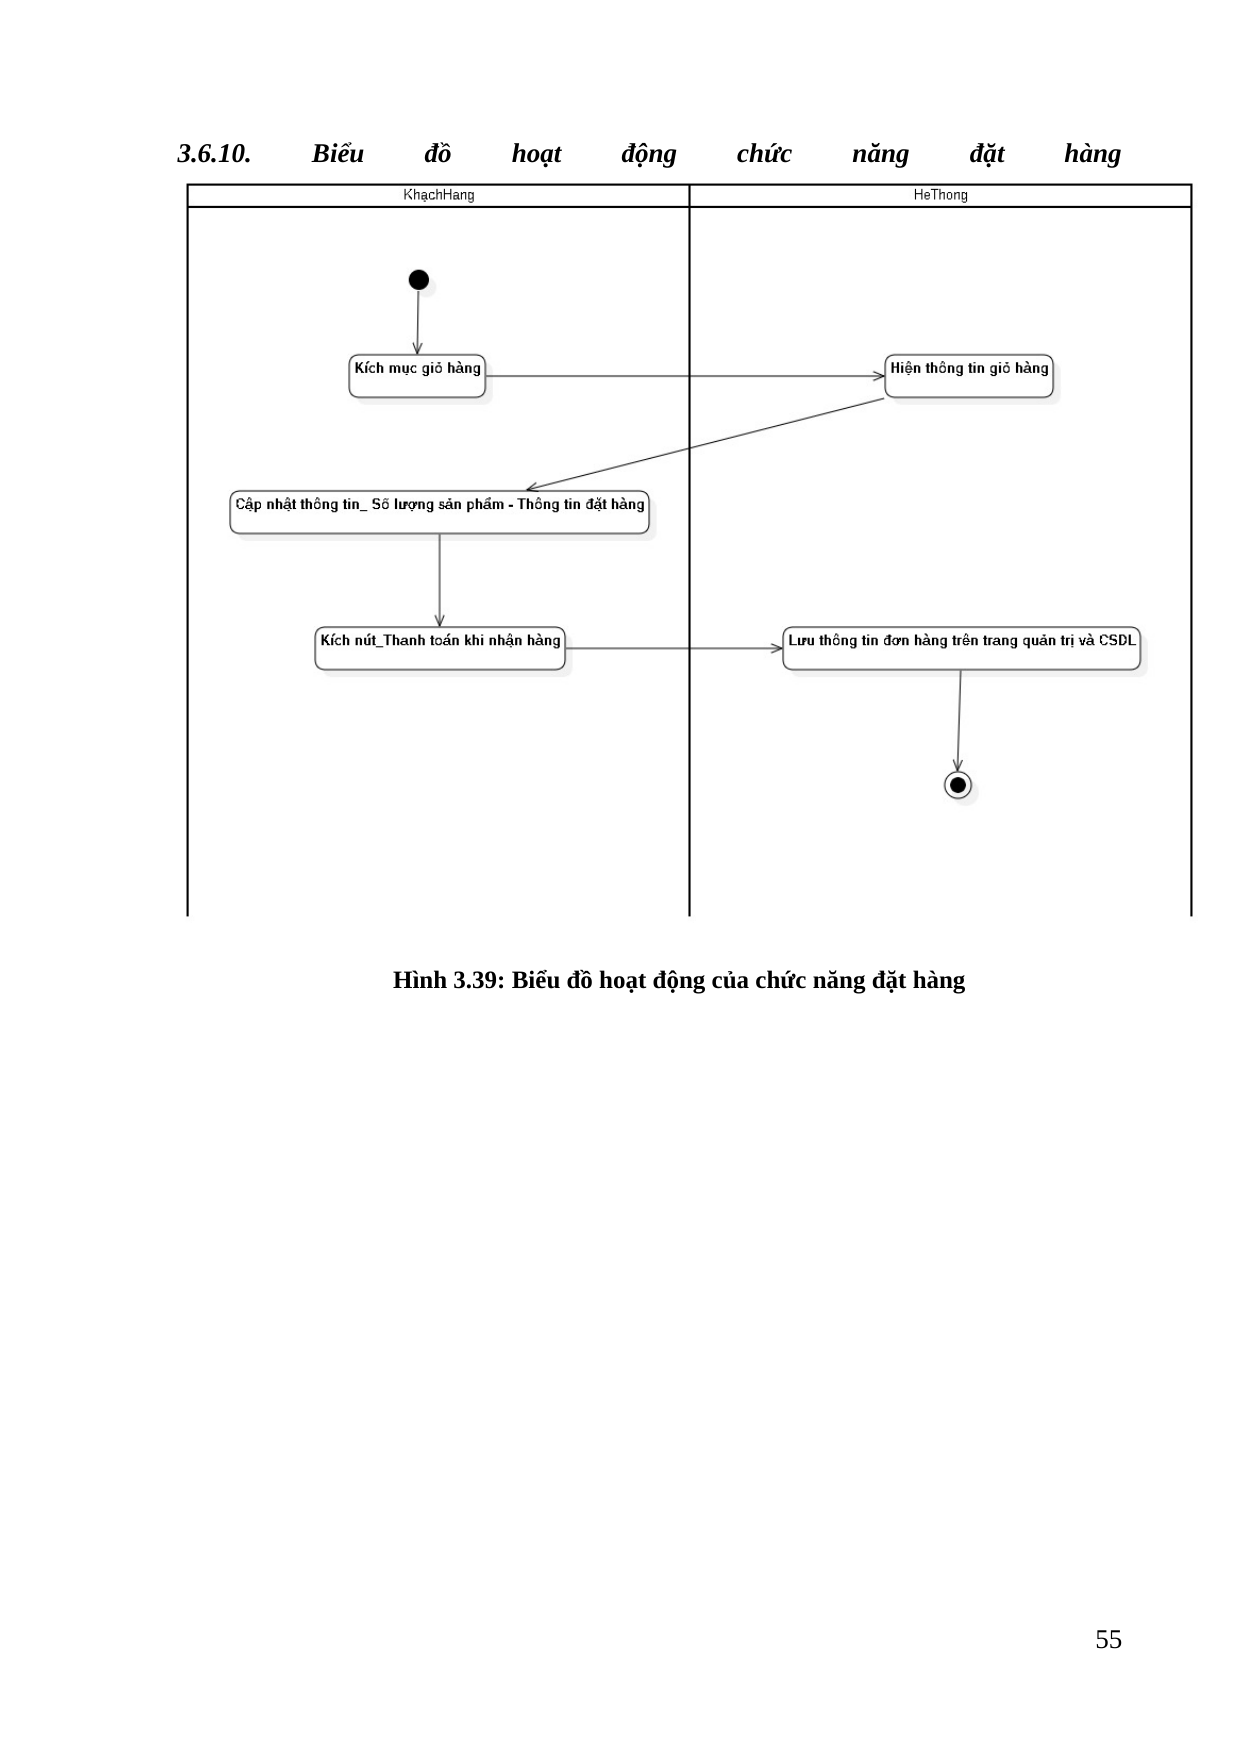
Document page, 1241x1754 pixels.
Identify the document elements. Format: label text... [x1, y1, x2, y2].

subtitle 3.6.10. Biểu đồ hoạt động chức năng đặt hàng [177, 137, 1122, 174]
picture [177, 174, 1234, 959]
text Hình 3.39: Biểu đồ hoạt động của chức năng đặt hàng [177, 965, 1122, 994]
